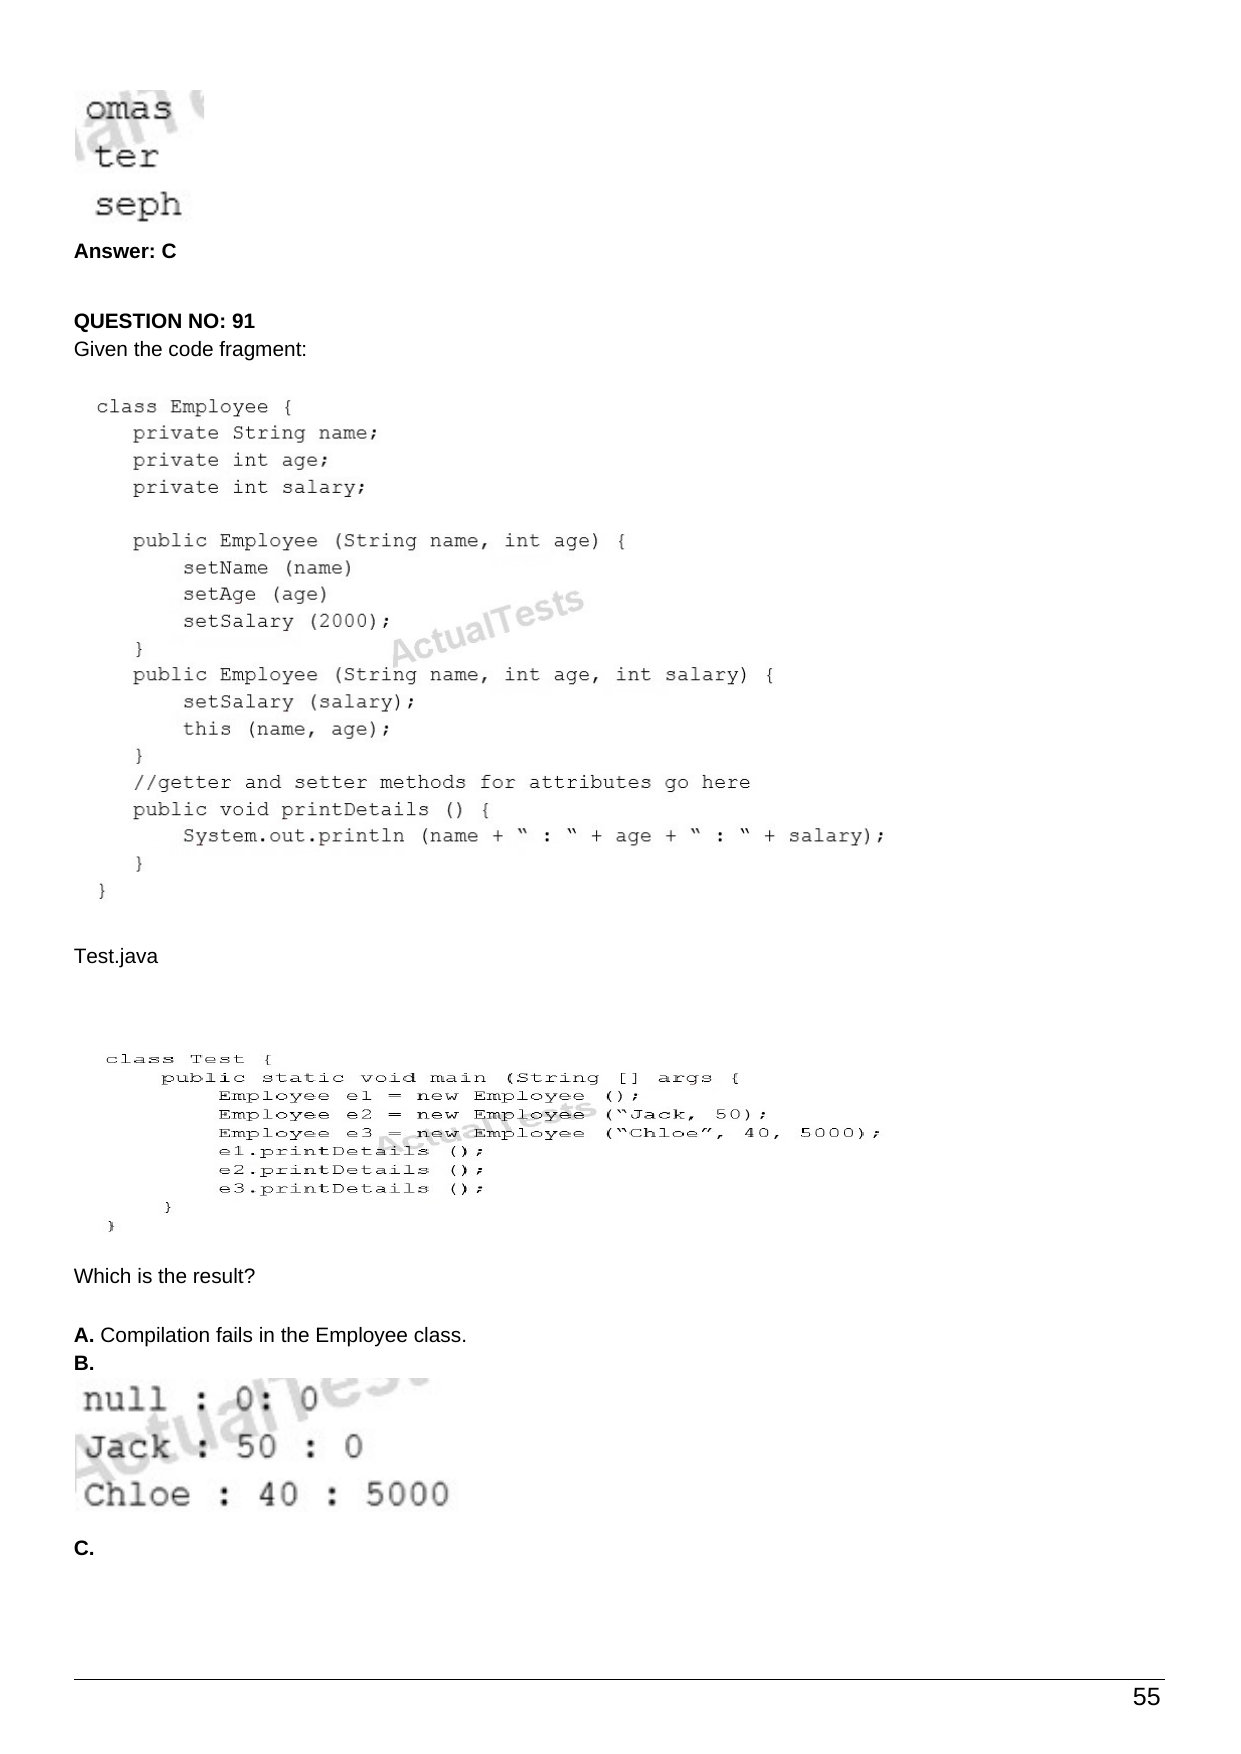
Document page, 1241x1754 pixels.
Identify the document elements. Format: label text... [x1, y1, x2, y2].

text Given the code fragment: [73, 337, 1130, 361]
text Which is the result? [73, 1264, 1130, 1288]
text Answer: C [73, 239, 476, 263]
picture [75, 1378, 469, 1519]
text QUESTION NO: 91 [73, 309, 476, 333]
text A. Compilation fails in the Employee class. [73, 1322, 476, 1346]
text B. [73, 1351, 476, 1374]
picture [75, 364, 909, 927]
picture [75, 1033, 909, 1247]
text Test.java [73, 944, 1130, 968]
text C. [73, 1536, 476, 1560]
picture [75, 90, 205, 230]
